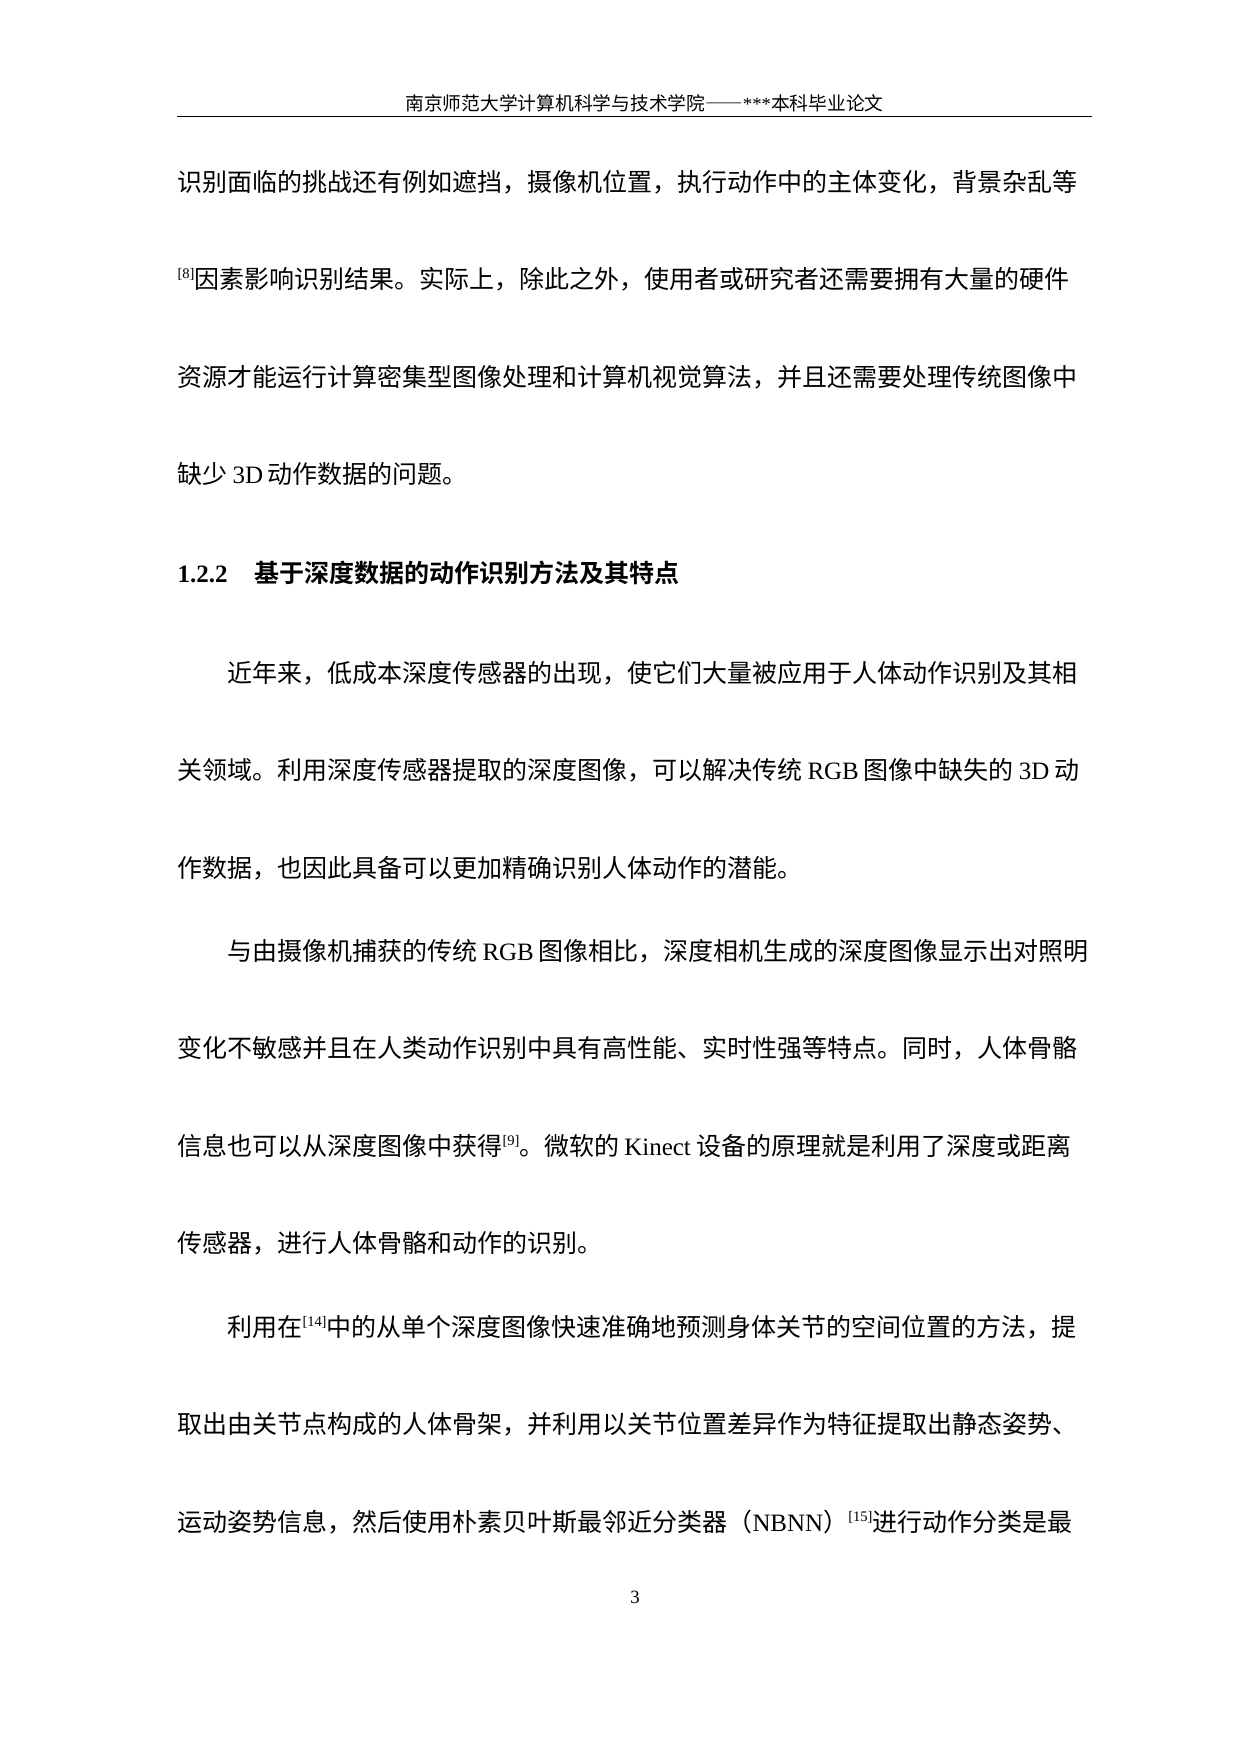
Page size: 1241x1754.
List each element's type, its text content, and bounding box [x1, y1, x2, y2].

subtitle 基于深度数据的动作识别方法及其特点 [177, 539, 1092, 604]
text 近年来，低成本深度传感器的出现，使它们大量被应用于人体动作识别及其相关领域。利用深度传感器提取的深度图像，可以解决传统RGB图像中缺失的3D动作数据，也因此具备可以更加精确识别人体动作的潜能。 [177, 639, 1092, 899]
text 与由摄像机捕获的传统RGB图像相比，深度相机生成的深度图像显示出对照明变化不敏感并且在人类动作识别中具有高性能、实时性强等特点。同时，人体骨骼信息也可以从深度图像中获得[9]。微软的Kinect设备的原理就是利用了深度或距离传感器，进行人体骨骼和动作的识别。 [177, 917, 1092, 1274]
text 虽然基于视觉的人类动作识别技术作为模式识别和计算机视觉研究的重要组成部分仍在持续发展，但识别性能正在受到各种挑战。除去上一段中所介绍的，动作识别面临的挑战还有例如遮挡，摄像机位置，执行动作中的主体变化，背景杂乱等[8]因素影响识别结果。实际上，除此之外，使用者或研究者还需要拥有大量的硬件资源才能运行计算密集型图像处理和计算机视觉算法，并且还需要处理传统图像中缺少3D动作数据的问题。 [177, 148, 1092, 505]
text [177, 1293, 1092, 1553]
